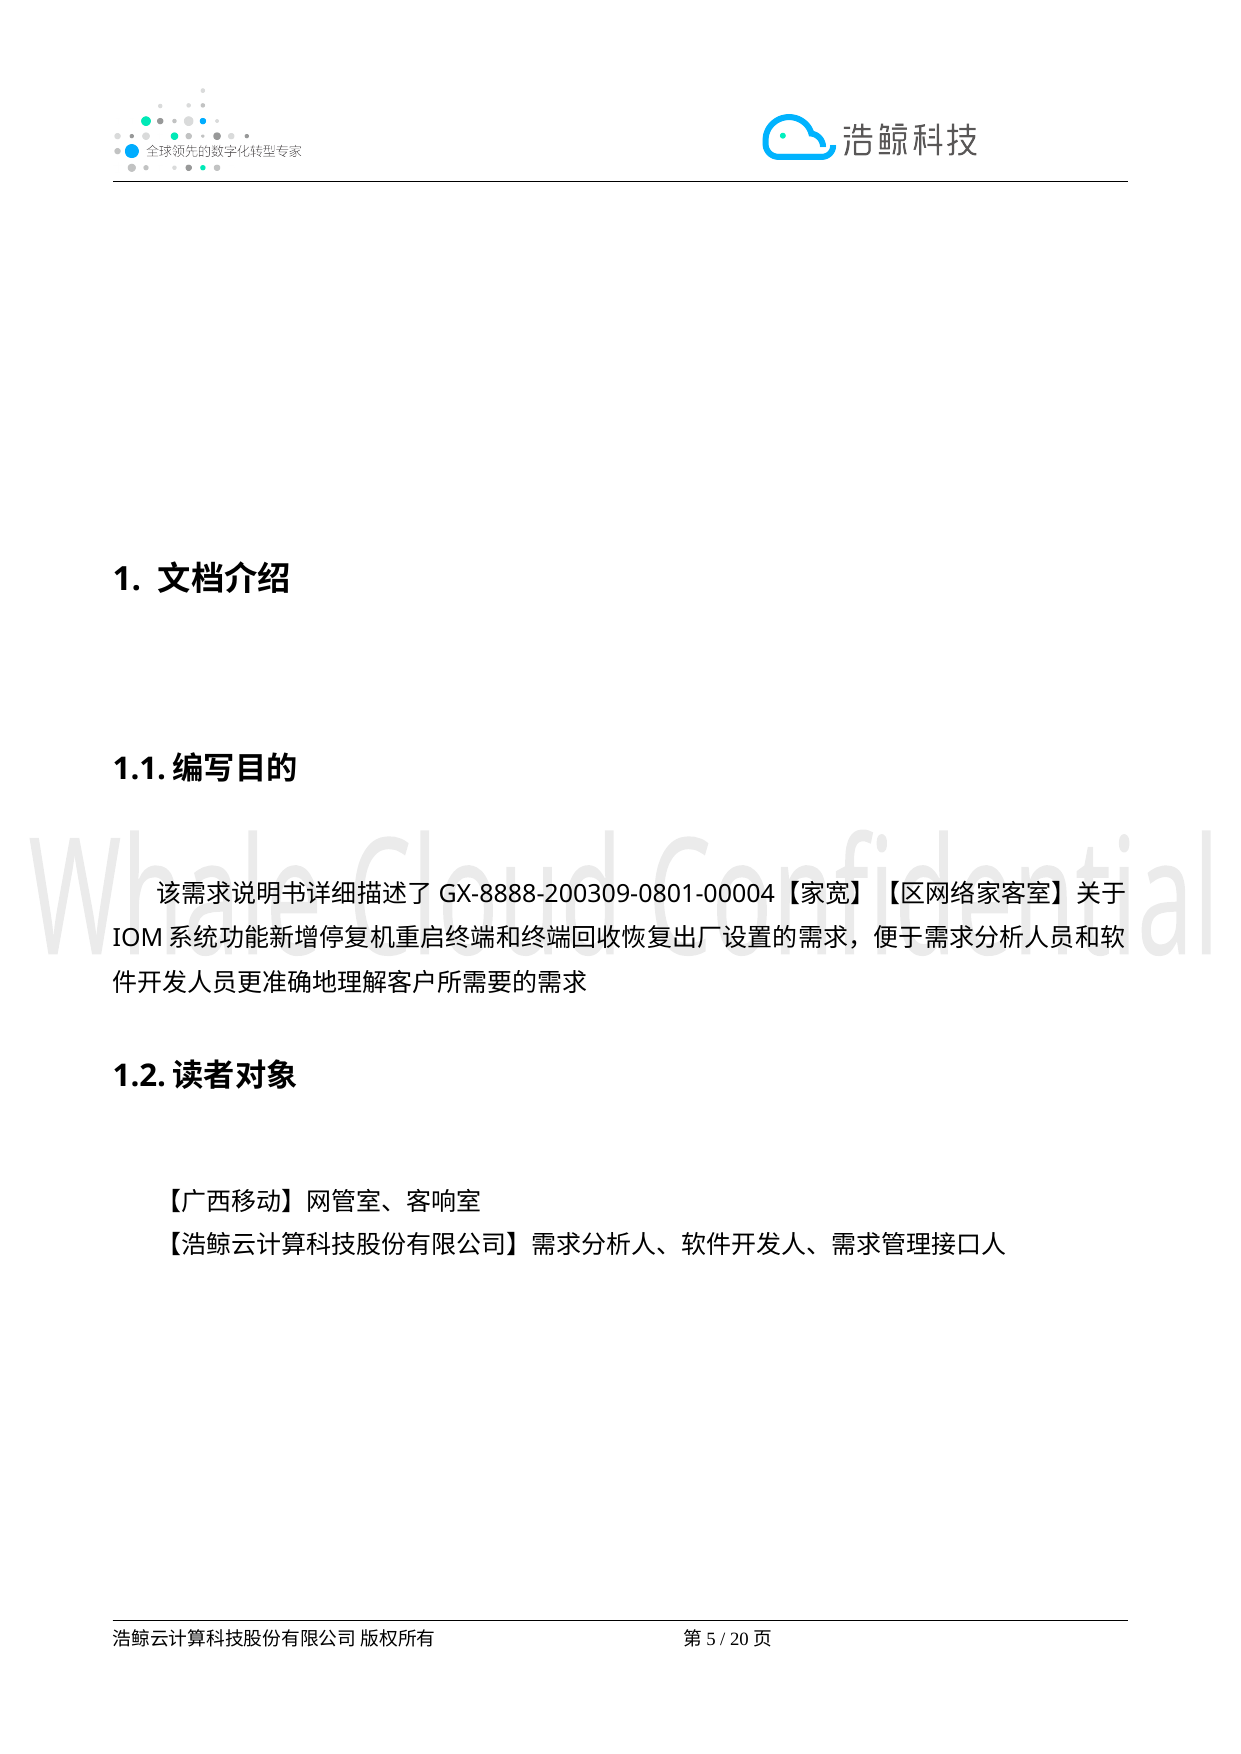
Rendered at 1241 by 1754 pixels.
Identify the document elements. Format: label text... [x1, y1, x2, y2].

subtitle 读者对象 [112, 1029, 1128, 1117]
picture [112, 88, 302, 173]
text 该需求说明书详细描述了GX-8888-200309-0801-00004【家宽】【区网络家客室】关于IOM系统功能新增停复机重启终端和终端回收恢复出厂设置的需求，便于需求分析人员和软件开发人员更准确地理解客户所需要的需求 [112, 870, 1128, 1002]
subtitle 编写目的 [112, 722, 1128, 810]
subtitle 文档介绍 [112, 532, 1128, 620]
picture [729, 111, 978, 179]
text 【广西移动】网管室、客响室 [112, 1177, 1128, 1221]
text 【浩鲸云计算科技股份有限公司】需求分析人、软件开发人、需求管理接口人 [112, 1221, 1128, 1265]
